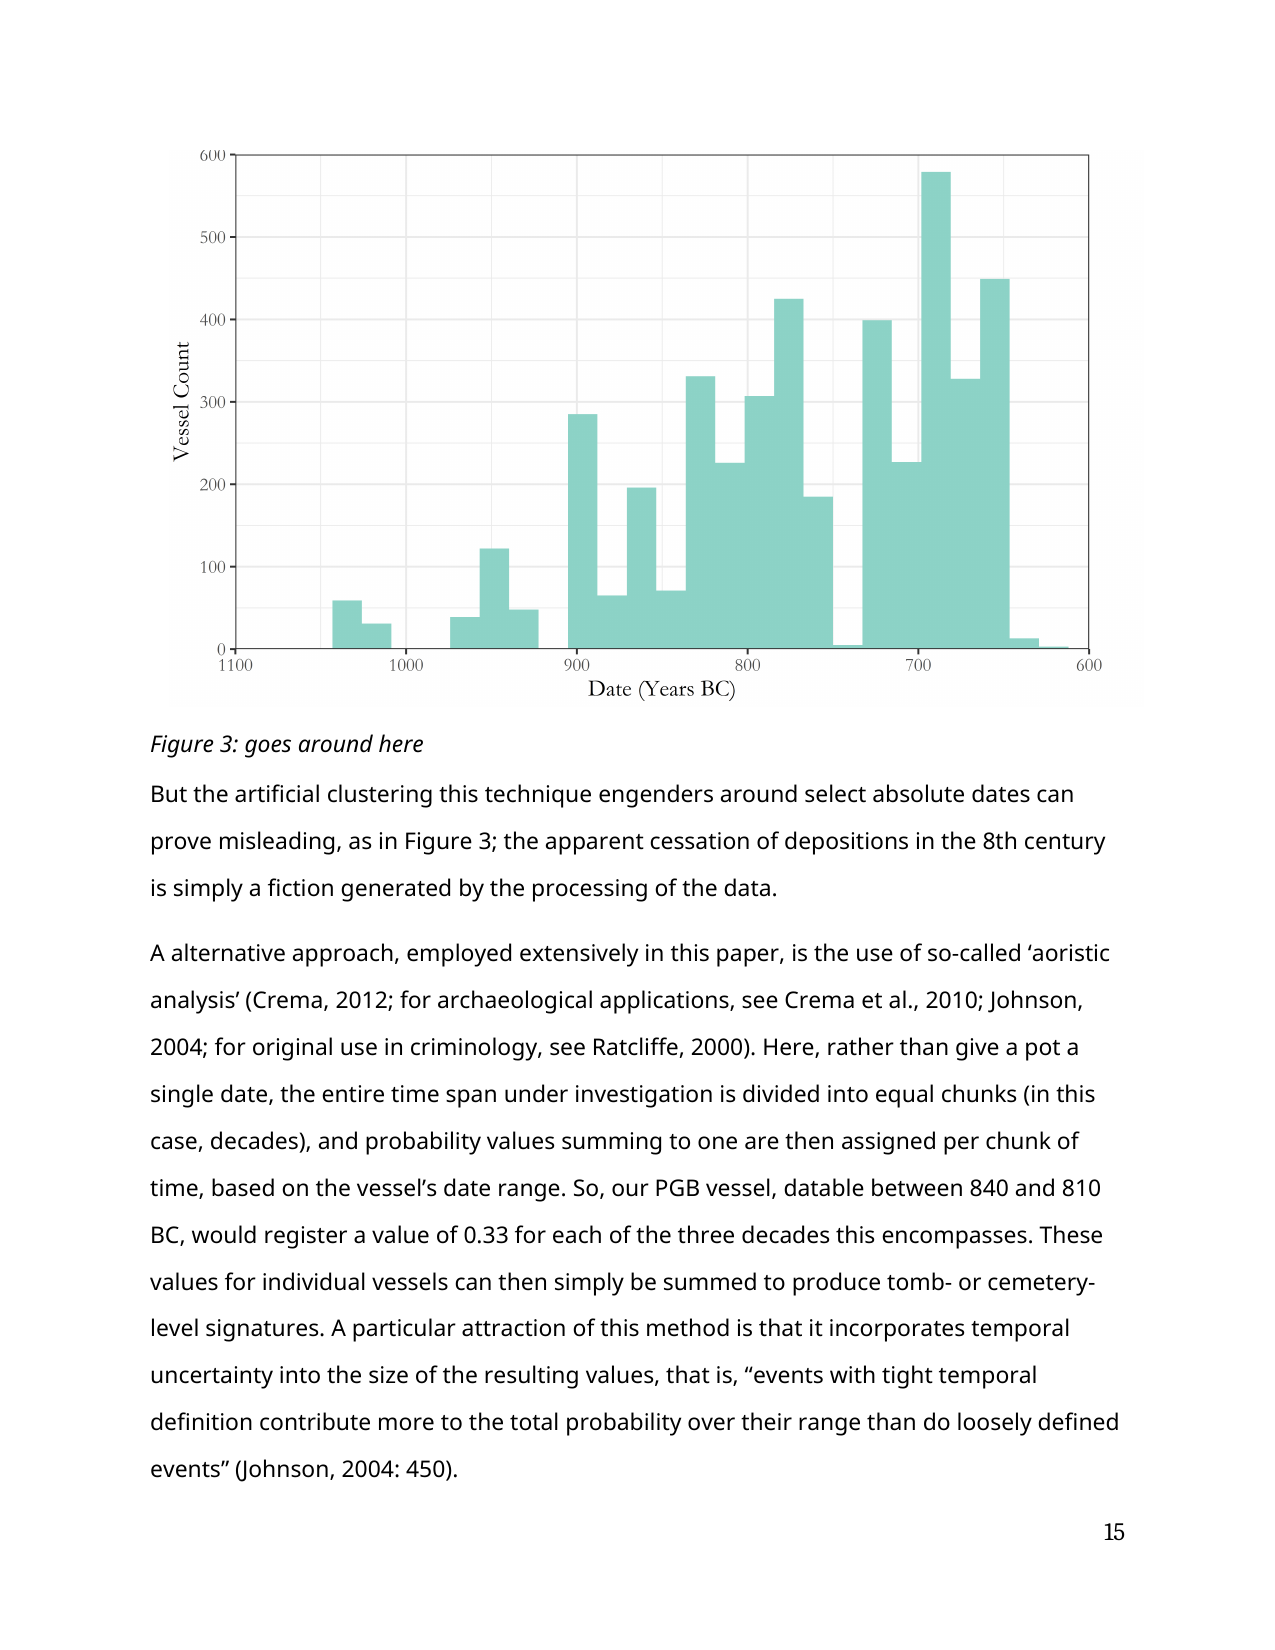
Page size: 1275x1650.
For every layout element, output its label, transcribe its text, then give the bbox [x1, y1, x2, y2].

text Figure 3: goes around here [150, 728, 1125, 759]
text But the artificial clustering this technique engenders around select absolute dates can prove misleading, as in Figure 3; the apparent cessation of depositions in the 8th century is simply a fiction generated by the processing of the data. [150, 778, 1125, 903]
picture [168, 150, 1144, 707]
text A alternative approach, employed extensively in this paper, is the use of so-called ‘aoristic analysis’ (Crema, 2012; for archaeological applications, see Crema et al., 2010; Johnson, 2004; for original use in criminology, see Ratcliffe, 2000). Here, rather than give a pot a single date, the entire time span under investigation is divided into equal chunks (in this case, decades), and probability values summing to one are then assigned per chunk of time, based on the vessel’s date range. So, our PGB vessel, datable between 840 and 810 BC, would register a value of 0.33 for each of the three decades this encompasses. These values for individual vessels can then simply be summed to produce tomb- or cemetery-level signatures. A particular attraction of this method is that it incorporates temporal uncertainty into the size of the resulting values, that is, “events with tight temporal definition contribute more to the total probability over their range than do loosely defined events” (Johnson, 2004: 450). [150, 937, 1125, 1484]
